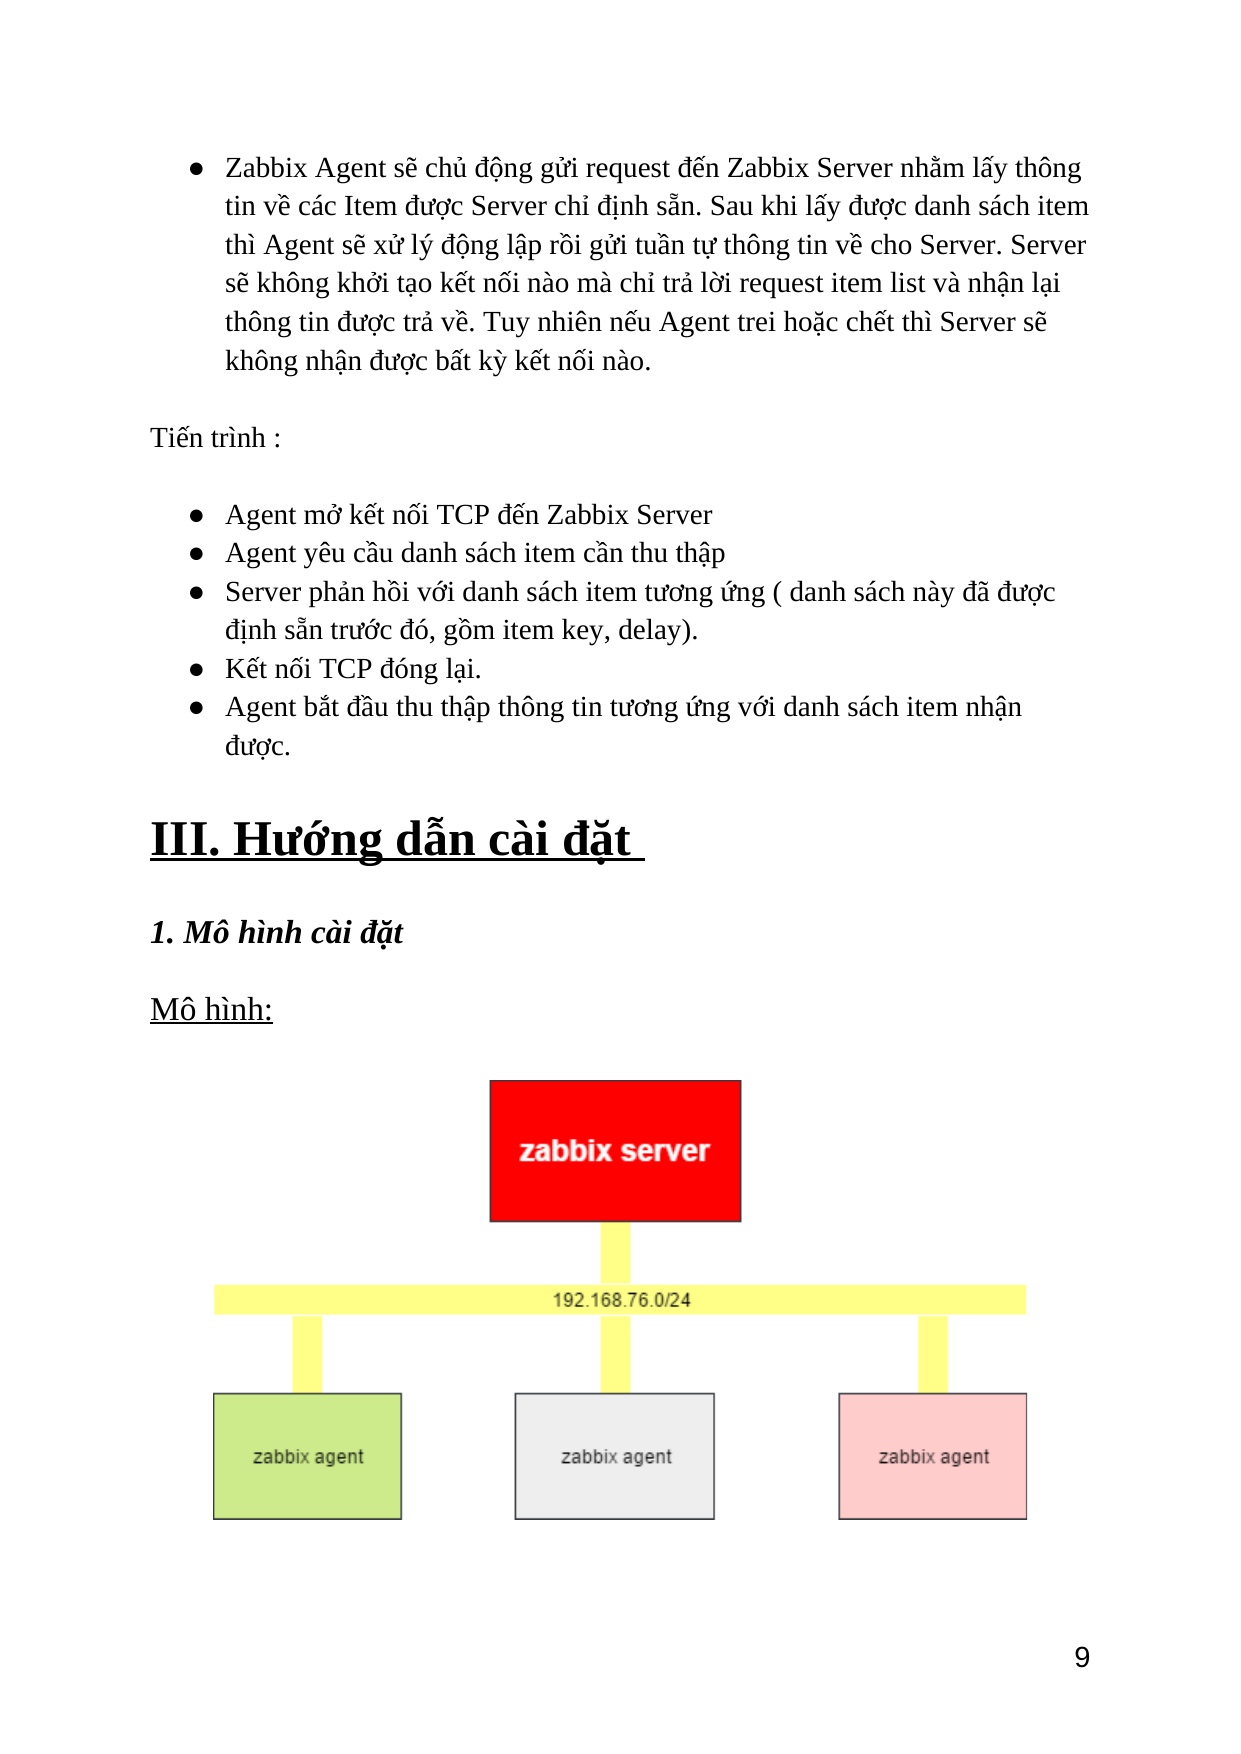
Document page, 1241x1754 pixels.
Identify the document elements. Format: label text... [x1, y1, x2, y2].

list Kết nối TCP đóng lại. [187, 651, 1090, 684]
subtitle III. Hướng dẫn cài đặt [150, 808, 1090, 866]
subtitle 1. Mô hình cài đặt [150, 912, 1090, 950]
list Zabbix Agent sẽ chủ động gửi request đến Zabbix Server nhằm lấy thông tin về các Item được Server chỉ định sẵn. Sau khi lấy được danh sách item thì Agent sẽ xử lý động lập rồi gửi tuần tự thông tin về cho Server. Server sẽ không khởi tạo kết nối nào mà chỉ trả lời request item list và nhận lại thông tin được trả về. Tuy nhiên nếu Agent trei hoặc chết thì Server sẽ không nhận được bất kỳ kết nối nào. [187, 150, 1090, 376]
picture [213, 1080, 1028, 1520]
text Tiến trình : [150, 381, 1090, 453]
subtitle Mô hình: [150, 989, 1090, 1028]
list Agent yêu cầu danh sách item cần thu thập [187, 535, 1090, 569]
list Server phản hồi với danh sách item tương ứng ( danh sách này đã được định sẵn trước đó, gồm item key, delay). [187, 574, 1090, 646]
list Agent mở kết nối TCP đến Zabbix Server [187, 497, 1090, 530]
list Agent bắt đầu thu thập thông tin tương ứng với danh sách item nhận được. [187, 689, 1090, 762]
